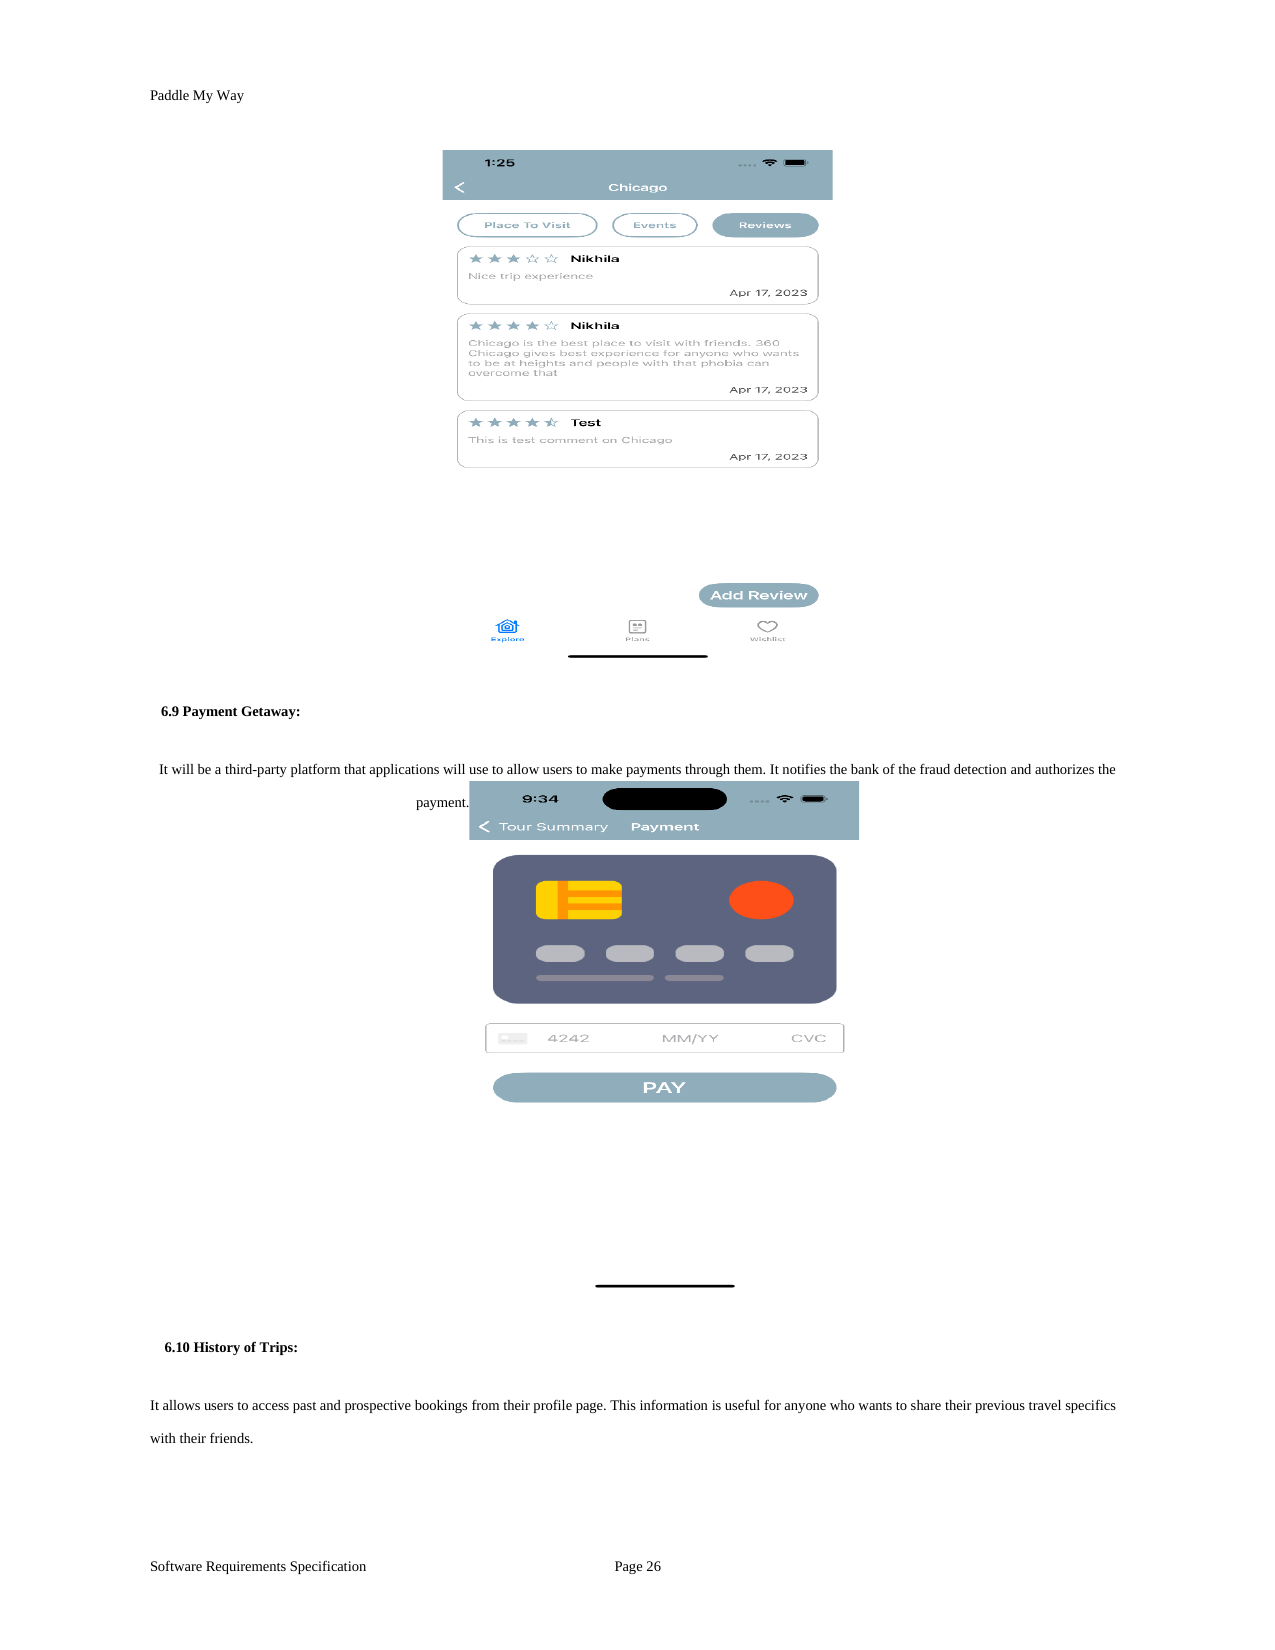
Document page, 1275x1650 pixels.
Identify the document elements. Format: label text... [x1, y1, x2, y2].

picture [469, 781, 860, 1292]
text 6.10 History of Trips: [150, 1326, 1125, 1355]
text 6.9 Payment Getaway: [150, 691, 1125, 719]
picture [442, 150, 833, 662]
text It allows users to access past and prospective bookings from their profile page. This information is useful for anyone who wants to share their previous travel specifics with their friends. [150, 1384, 1125, 1446]
